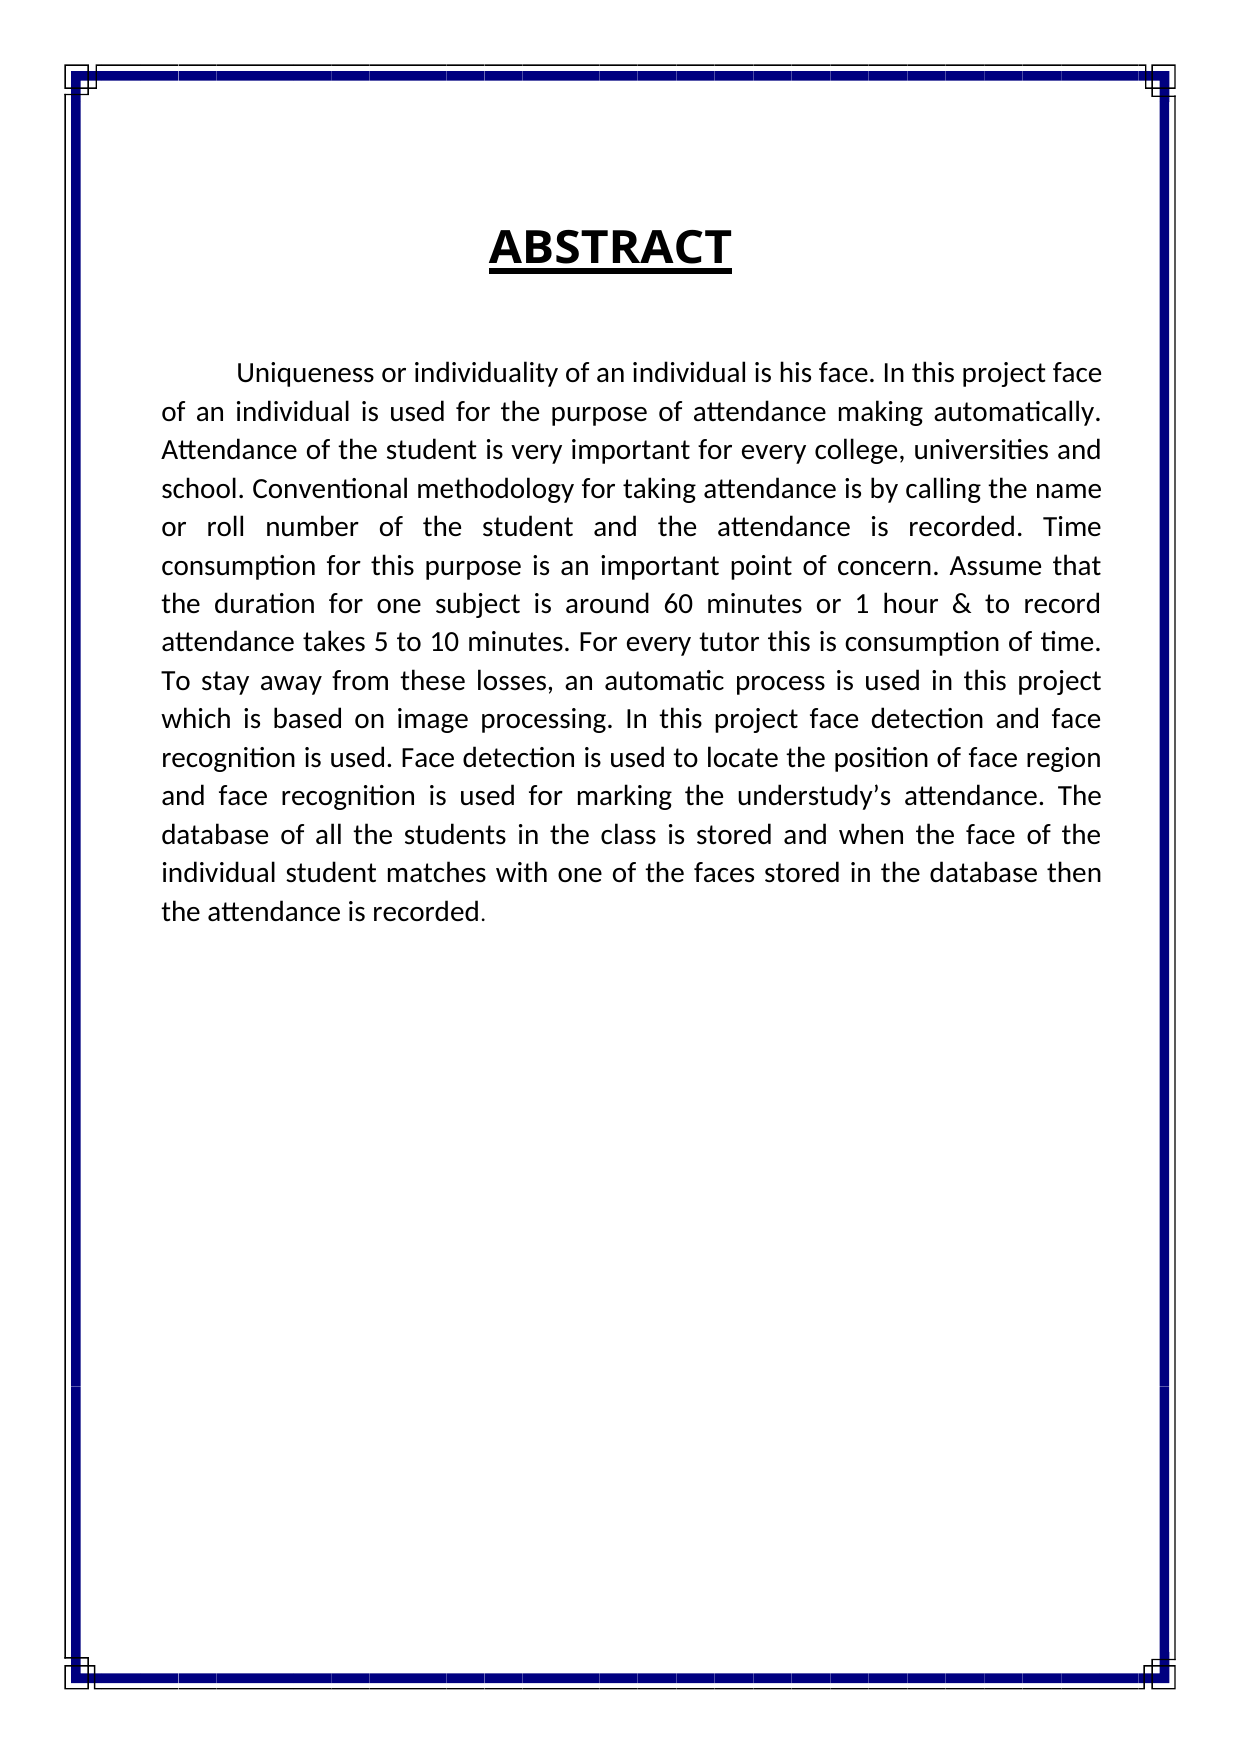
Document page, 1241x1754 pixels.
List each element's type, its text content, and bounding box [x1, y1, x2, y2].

text Uniqueness or individuality of an individual is his face. In this project face of an individual is used for the purpose of attendance making automatically. Attendance of the student is very important for every college, universities and school. Conventional methodology for taking attendance is by calling the name or roll number of the student and the attendance is recorded. Time consumption for this purpose is an important point of concern. Assume that the duration for one subject is around 60 minutes or 1 hour & to record attendance takes 5 to 10 minutes. For every tutor this is consumption of time. To stay away from these losses, an automatic process is used in this project which is based on image processing. In this project face detection and face recognition is used. Face detection is used to locate the position of face region and face recognition is used for marking the understudy’s attendance. The database of all the students in the class is stored and when the face of the individual student matches with one of the faces stored in the database then the attendance is recorded. [161, 354, 1103, 928]
text ABSTRACT [410, 215, 811, 277]
